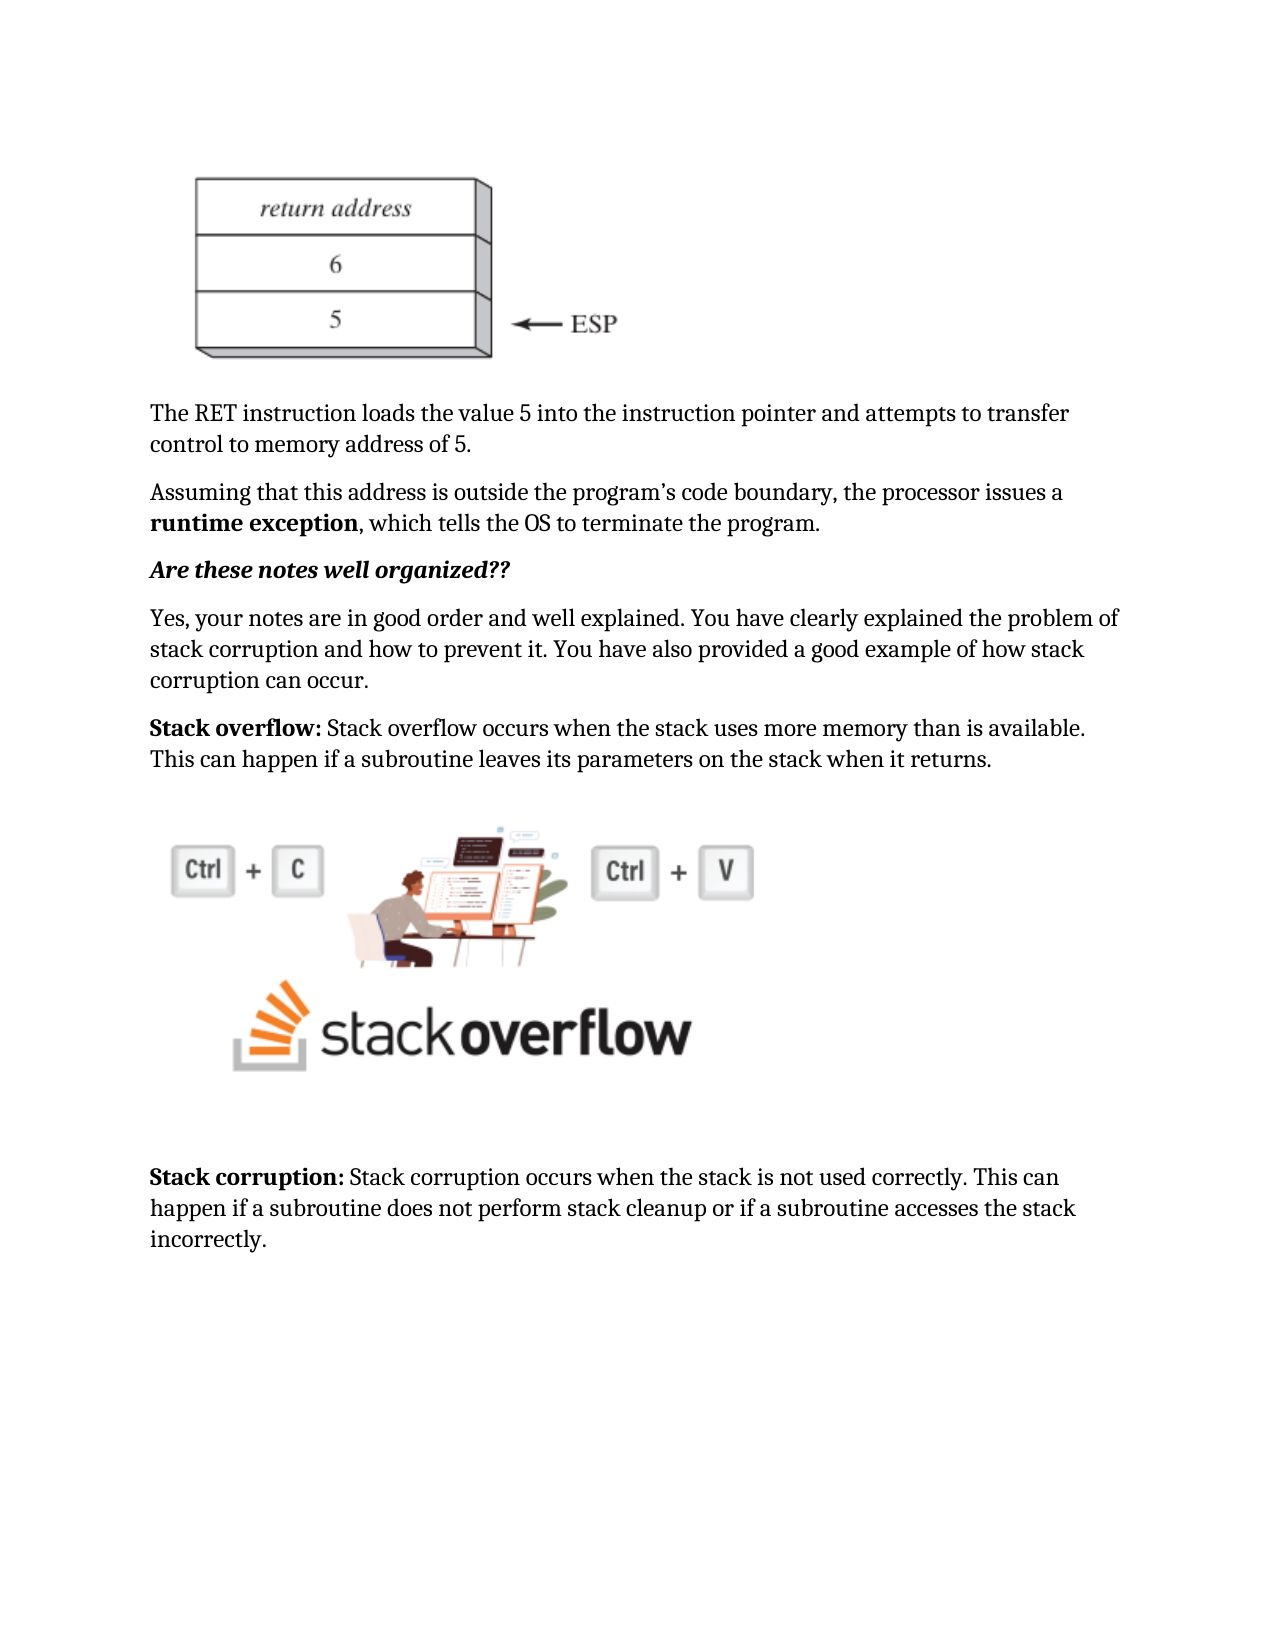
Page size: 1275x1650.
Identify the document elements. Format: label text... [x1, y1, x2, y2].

text Stack overflow: Stack overflow occurs when the stack uses more memory than is available. This can happen if a subroutine leaves its parameters on the stack when it returns. [150, 714, 1125, 773]
picture [150, 150, 652, 380]
text Assuming that this address is outside the program’s code boundary, the processor issues a runtime exception, which tells the OS to terminate the program. [150, 477, 1125, 537]
text The RET instruction loads the value 5 into the instruction pointer and attempts to transfer control to memory address of 5. [150, 399, 1125, 458]
text Are these notes well organized?? [150, 556, 1125, 585]
text Stack corruption: Stack corruption occurs when the stack is not used correctly. This can happen if a subroutine does not perform stack cleanup or if a subroutine accesses the stack incorrectly. [150, 1163, 1125, 1254]
text Yes, your notes are in good order and well explained. You have clearly explained the problem of stack corruption and how to prevent it. You have also provided a good example of how stack corruption can occur. [150, 604, 1125, 695]
picture [150, 792, 775, 1144]
